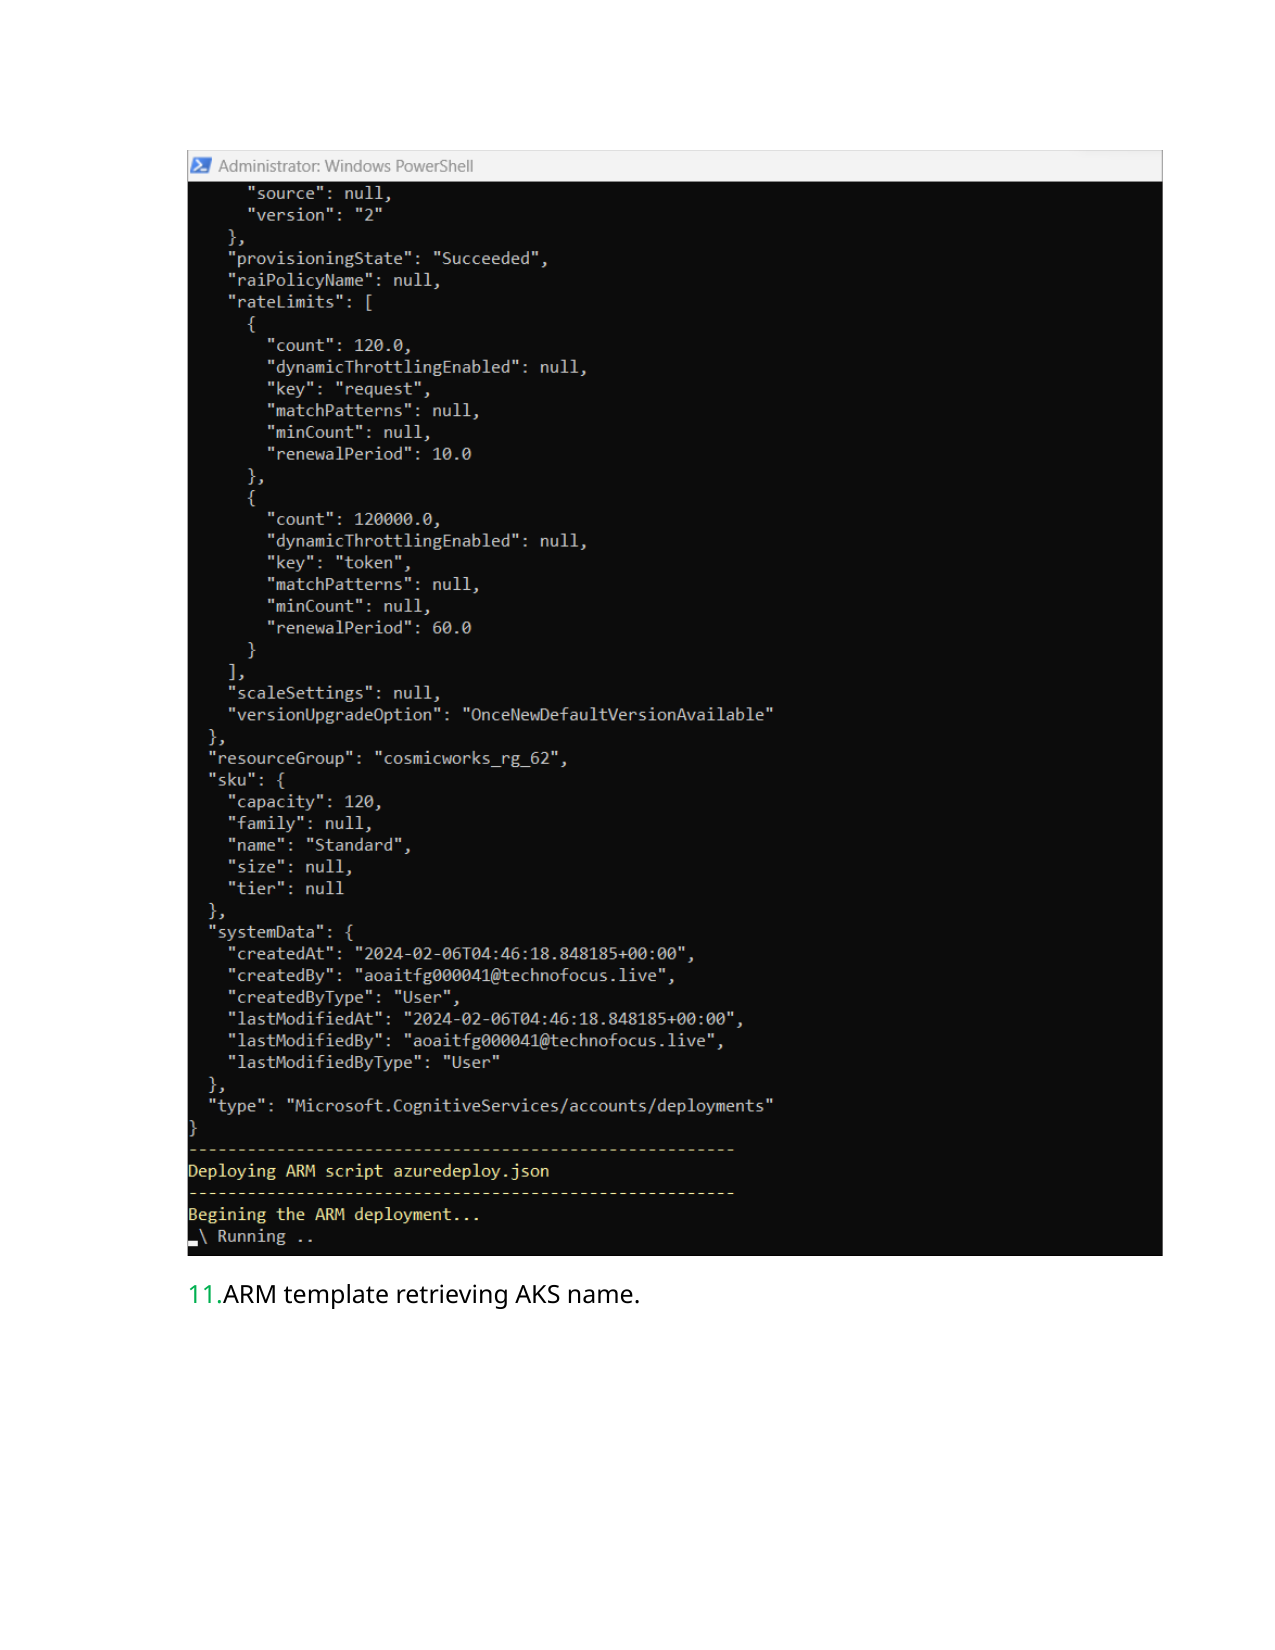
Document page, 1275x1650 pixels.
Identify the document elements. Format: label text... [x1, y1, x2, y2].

text 11.ARM template retrieving AKS name. [187, 1277, 1125, 1311]
picture [187, 150, 1163, 1256]
